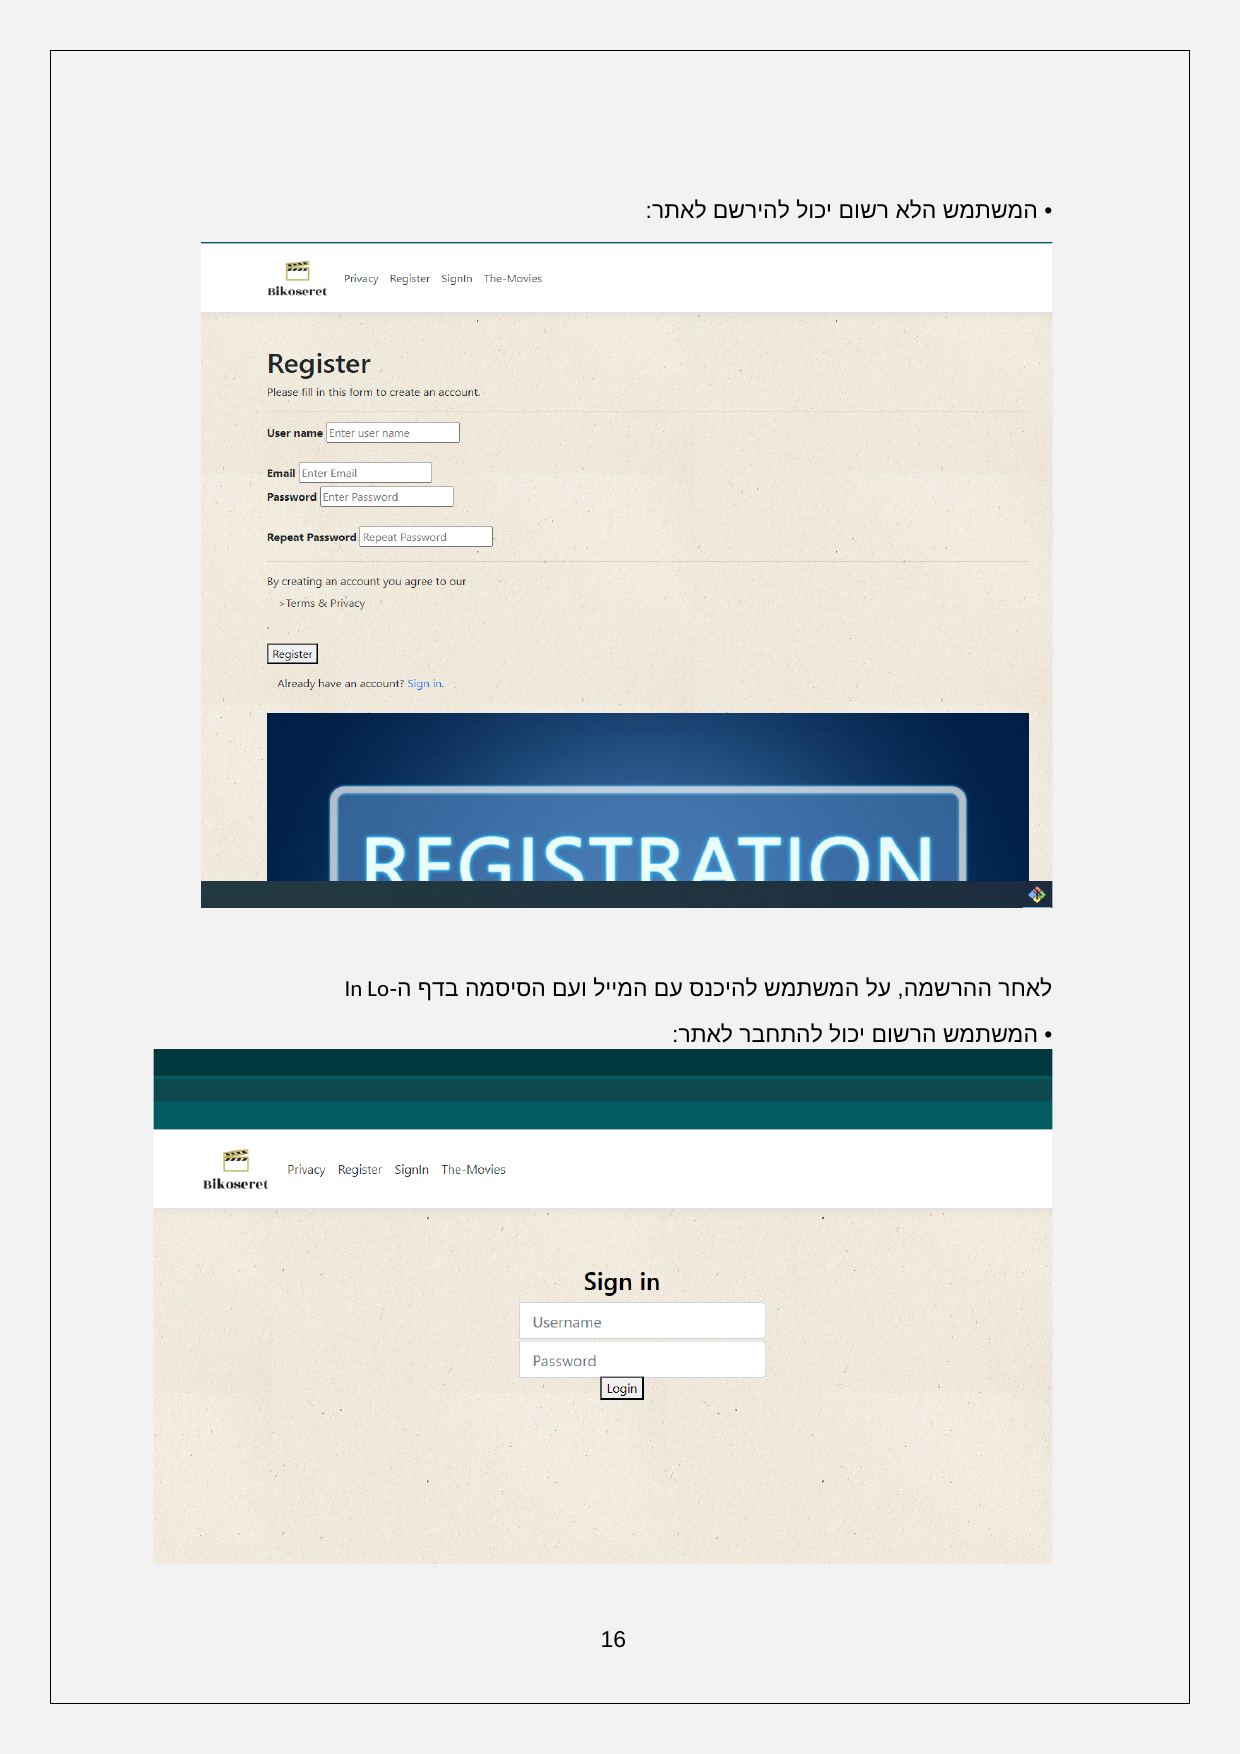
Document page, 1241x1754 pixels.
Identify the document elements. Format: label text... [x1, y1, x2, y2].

text • המשתמש הלא רשום יכול להירשם לאתר: [187, 197, 1053, 223]
text לאחר ההרשמה, על המשתמש להיכנס עם המייל ועם הסיסמה בדף ה-In Lo [187, 974, 1053, 1002]
picture [201, 242, 1053, 908]
picture [153, 1049, 1053, 1564]
text • המשתמש הרשום יכול להתחבר לאתר: [187, 1021, 1053, 1049]
